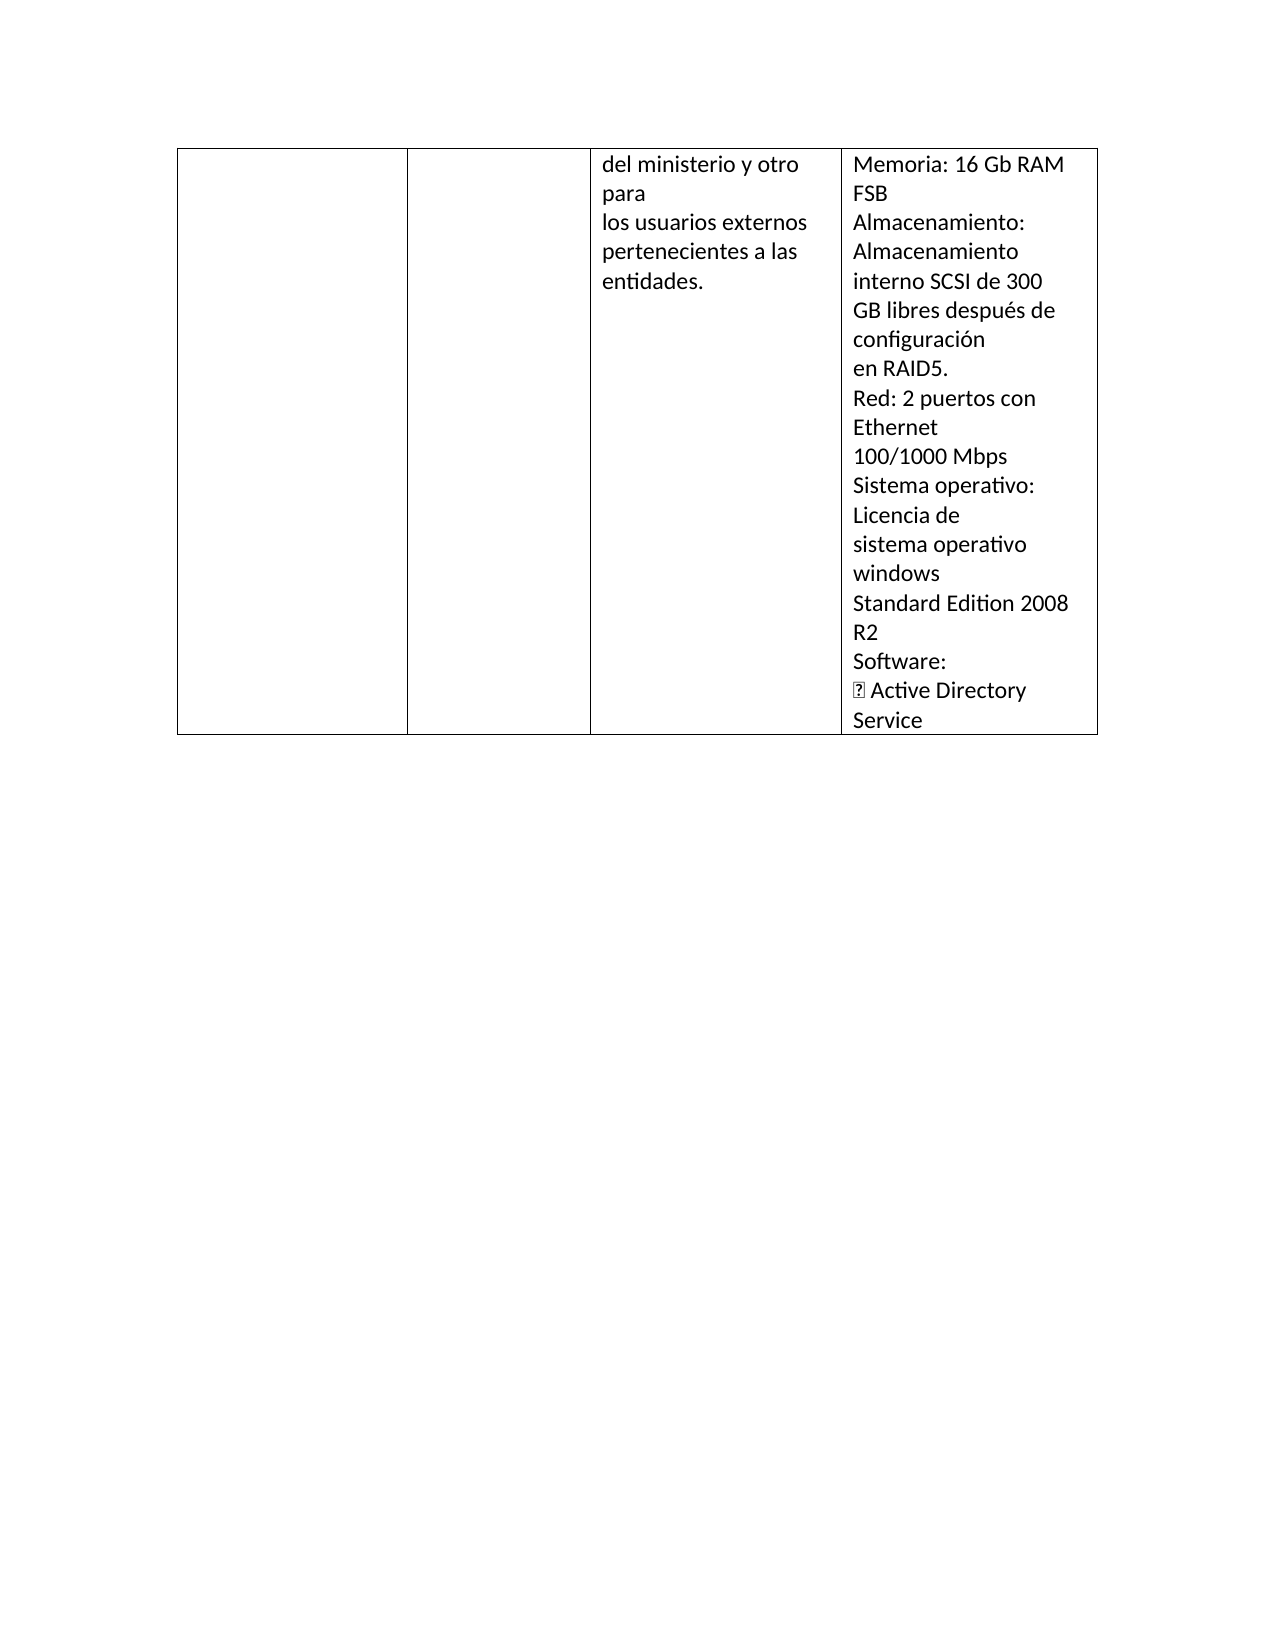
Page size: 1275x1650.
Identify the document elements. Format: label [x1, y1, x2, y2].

table_cell [591, 149, 841, 734]
table_cell [842, 149, 1097, 734]
table_cell [408, 149, 590, 734]
table_cell [178, 149, 407, 734]
